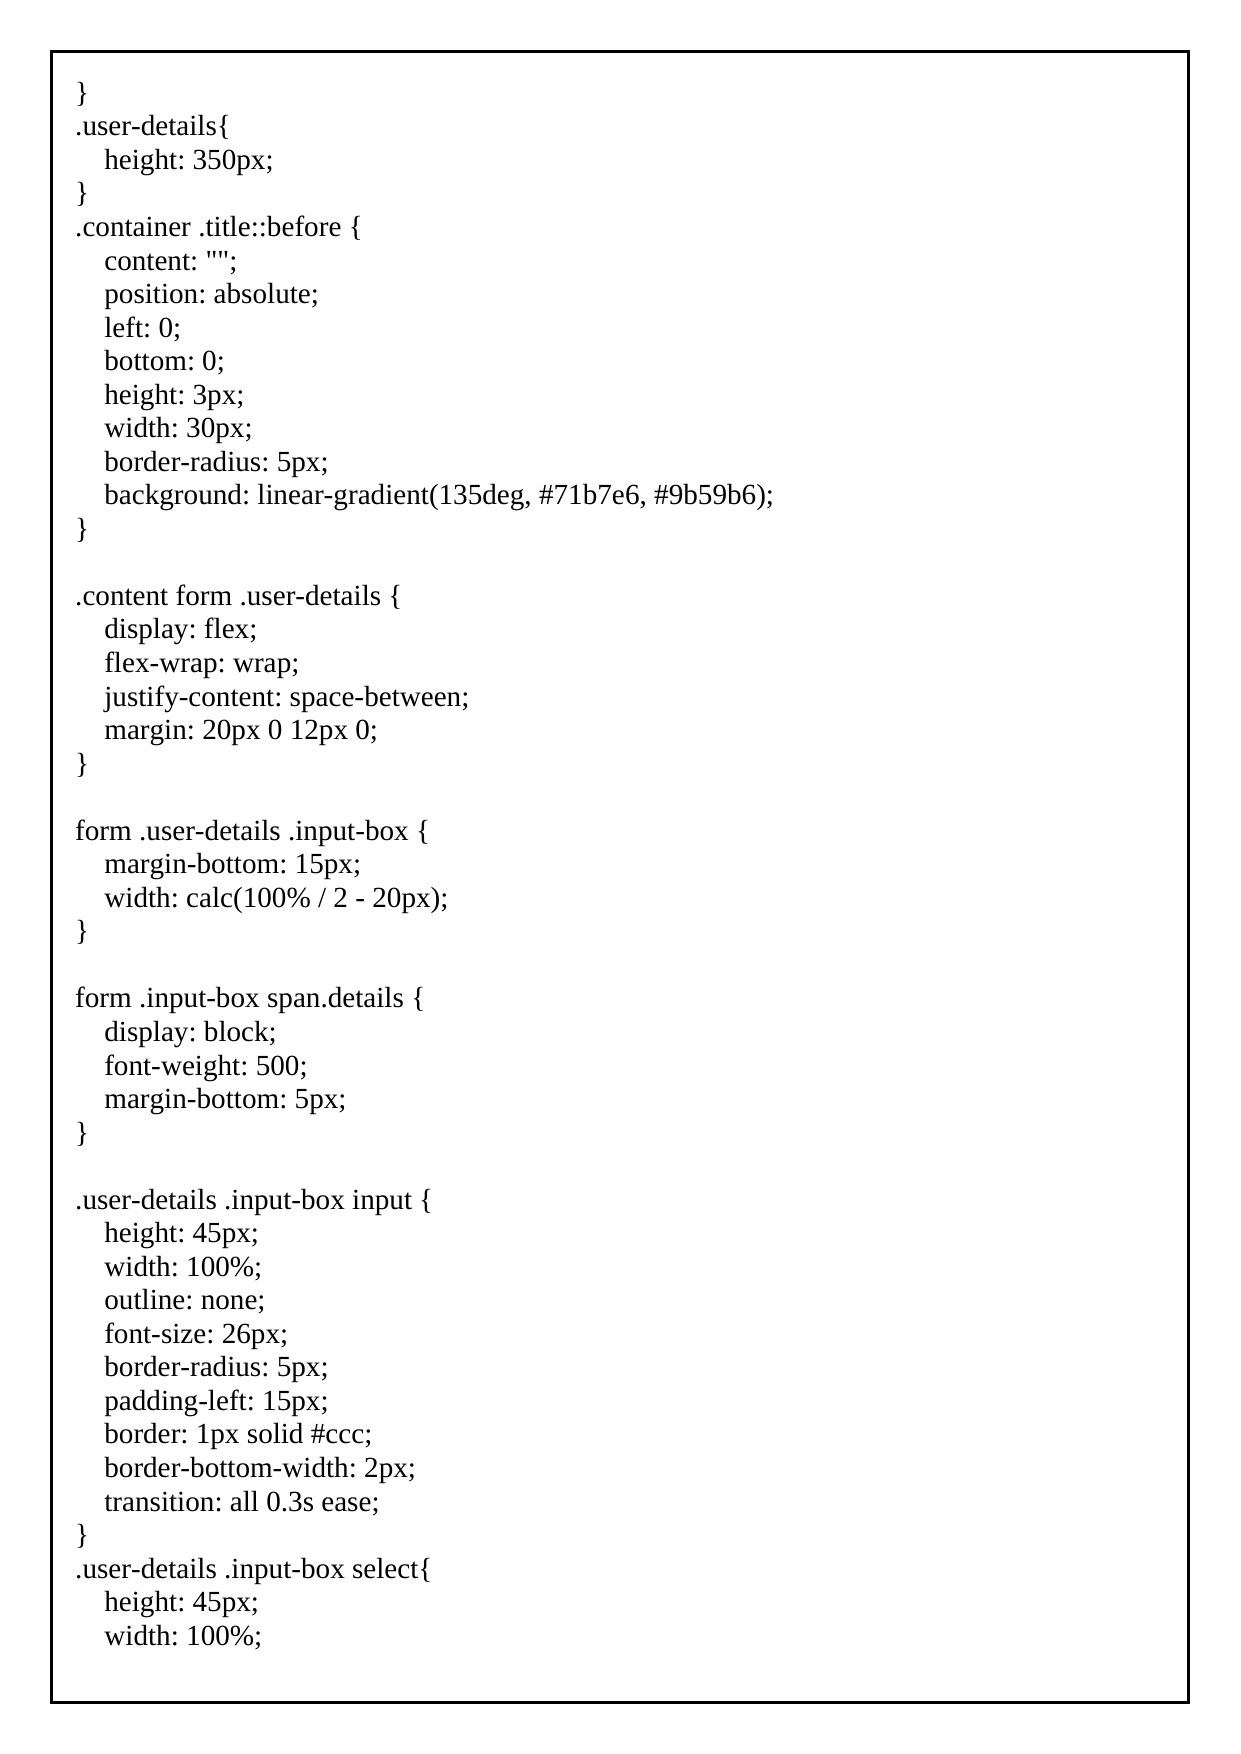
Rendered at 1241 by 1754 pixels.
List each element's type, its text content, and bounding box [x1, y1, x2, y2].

text width: 100%; [75, 1618, 1165, 1651]
text transition: all 0.3s ease; [75, 1484, 1165, 1517]
text } [75, 176, 1165, 209]
text form .input-box span.details { [75, 981, 1165, 1014]
text } [75, 1115, 1165, 1148]
text } [75, 1517, 1165, 1551]
text margin-bottom: 15px; [75, 846, 1165, 880]
text left: 0; [75, 310, 1165, 343]
text width: 30px; [75, 410, 1165, 444]
text form .user-details .input-box { [75, 813, 1165, 846]
text padding-left: 15px; [75, 1383, 1165, 1417]
text flex-wrap: wrap; [75, 645, 1165, 679]
text .container .title::before { [75, 209, 1165, 243]
text border-radius: 5px; [75, 444, 1165, 477]
text bottom: 0; [75, 343, 1165, 377]
text display: block; [75, 1014, 1165, 1048]
text display: flex; [75, 612, 1165, 645]
text font-weight: 500; [75, 1048, 1165, 1081]
text border-radius: 5px; [75, 1349, 1165, 1383]
text margin-bottom: 5px; [75, 1081, 1165, 1115]
text justify-content: space-between; [75, 679, 1165, 712]
text outline: none; [75, 1282, 1165, 1316]
text width: 100%; [75, 1249, 1165, 1282]
text height: 3px; [75, 377, 1165, 410]
text .user-details{ [75, 108, 1165, 142]
text .user-details .input-box input { [75, 1182, 1165, 1215]
text height: 45px; [75, 1584, 1165, 1618]
text font-size: 26px; [75, 1316, 1165, 1349]
text border-bottom-width: 2px; [75, 1450, 1165, 1484]
text width: calc(100% / 2 - 20px); [75, 880, 1165, 913]
text height: 45px; [75, 1215, 1165, 1249]
text height: 350px; [75, 142, 1165, 176]
text border: 1px solid #ccc; [75, 1417, 1165, 1450]
text content: ""; [75, 243, 1165, 276]
text } [75, 75, 1165, 108]
text } [75, 511, 1165, 544]
text margin: 20px 0 12px 0; [75, 712, 1165, 746]
text } [75, 746, 1165, 779]
text background: linear-gradient(135deg, #71b7e6, #9b59b6); [75, 477, 1165, 511]
text .content form .user-details { [75, 578, 1165, 612]
text } [75, 913, 1165, 947]
text .user-details .input-box select{ [75, 1551, 1165, 1584]
text position: absolute; [75, 276, 1165, 310]
